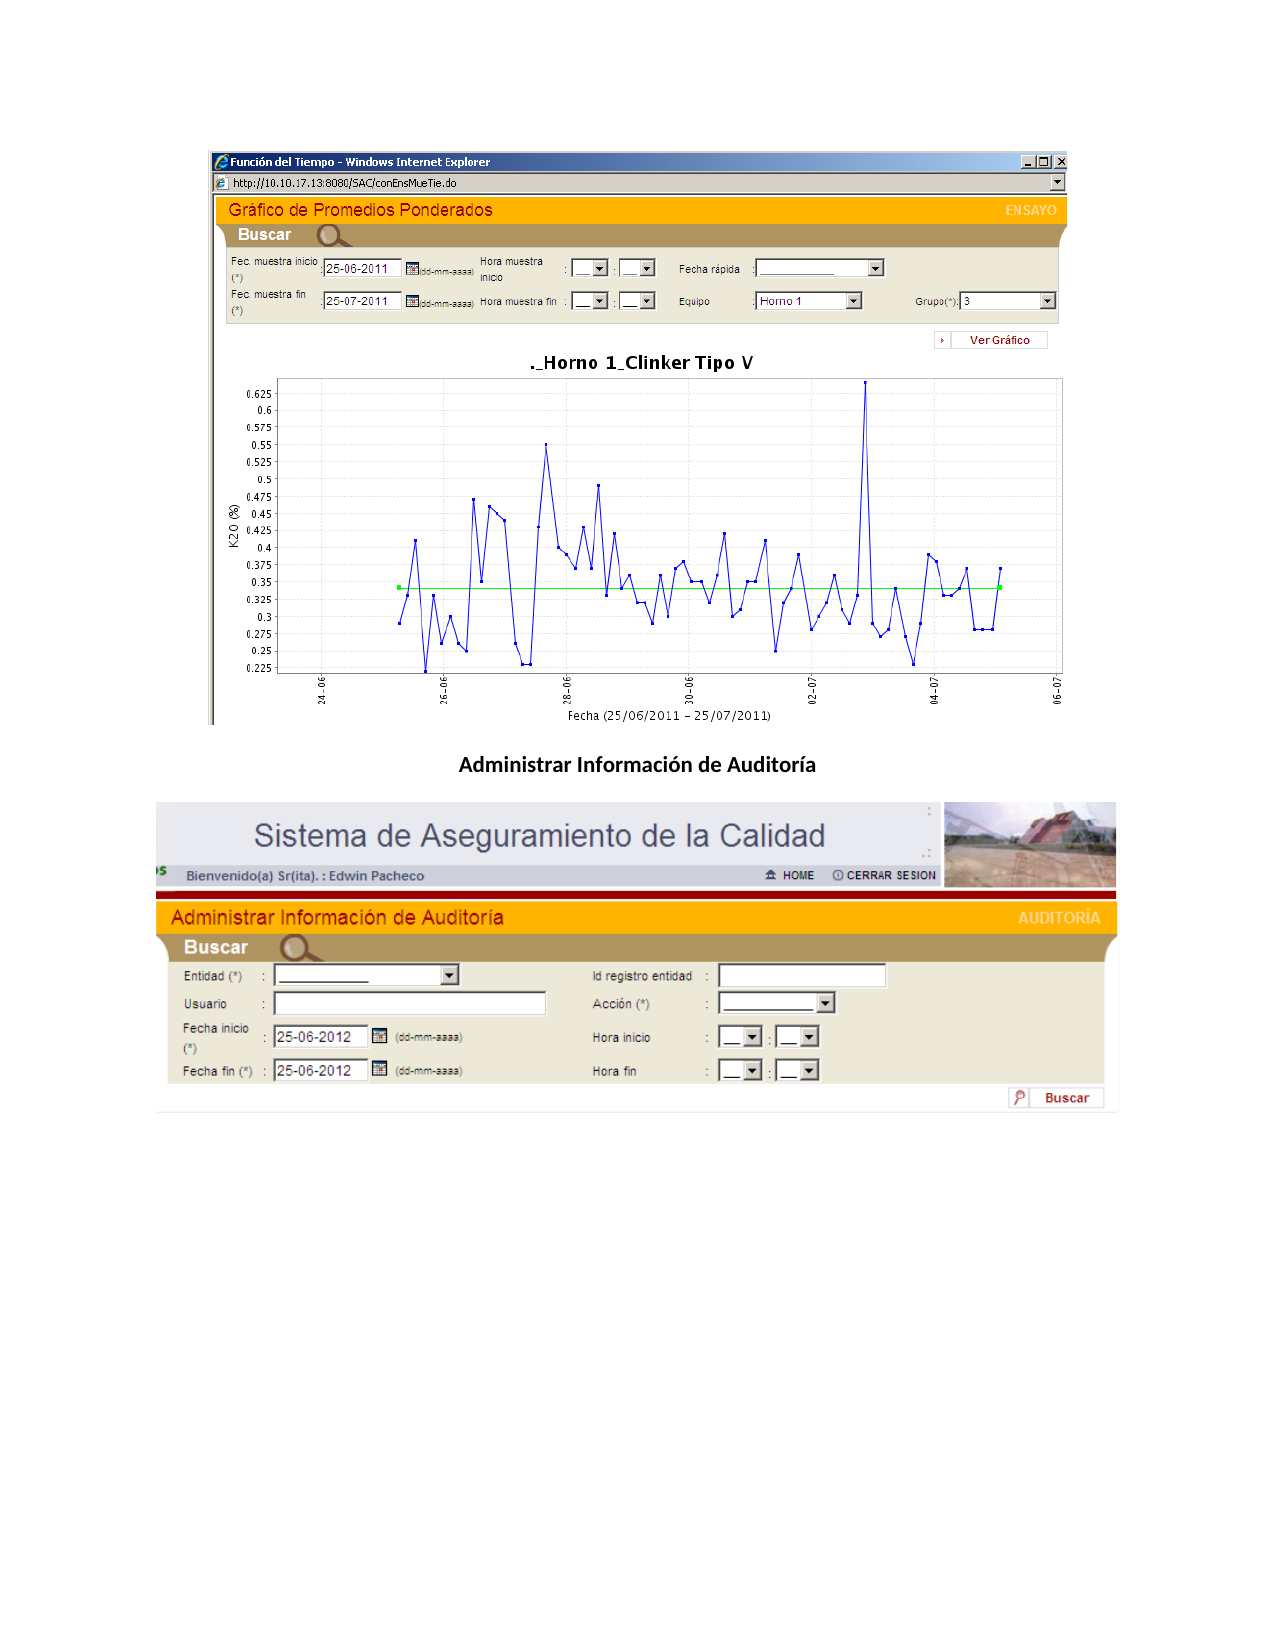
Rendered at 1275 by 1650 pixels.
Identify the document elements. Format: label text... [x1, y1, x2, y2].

picture [208, 150, 1068, 725]
picture [156, 802, 1120, 1116]
text Administrar Información de Auditoría [150, 750, 1125, 778]
